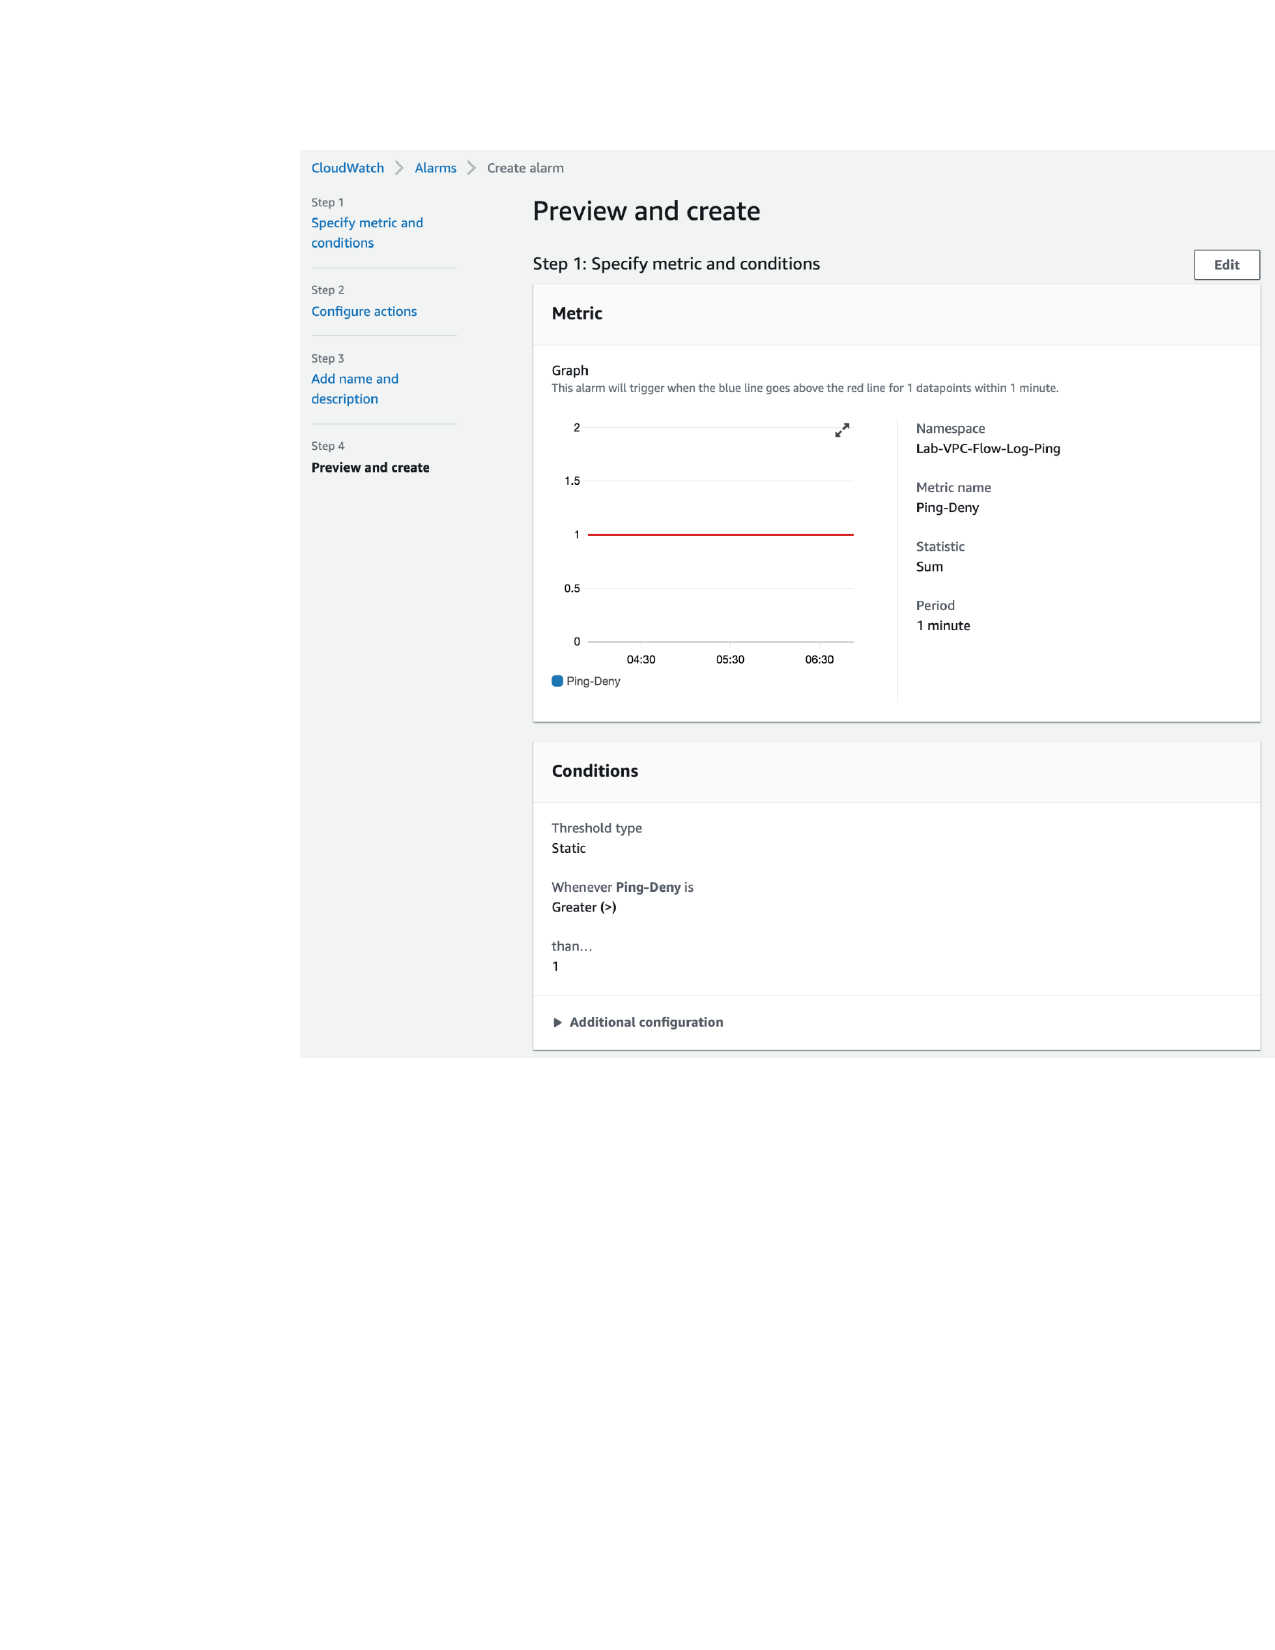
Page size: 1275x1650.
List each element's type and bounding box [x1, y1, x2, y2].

picture [300, 150, 1275, 1058]
